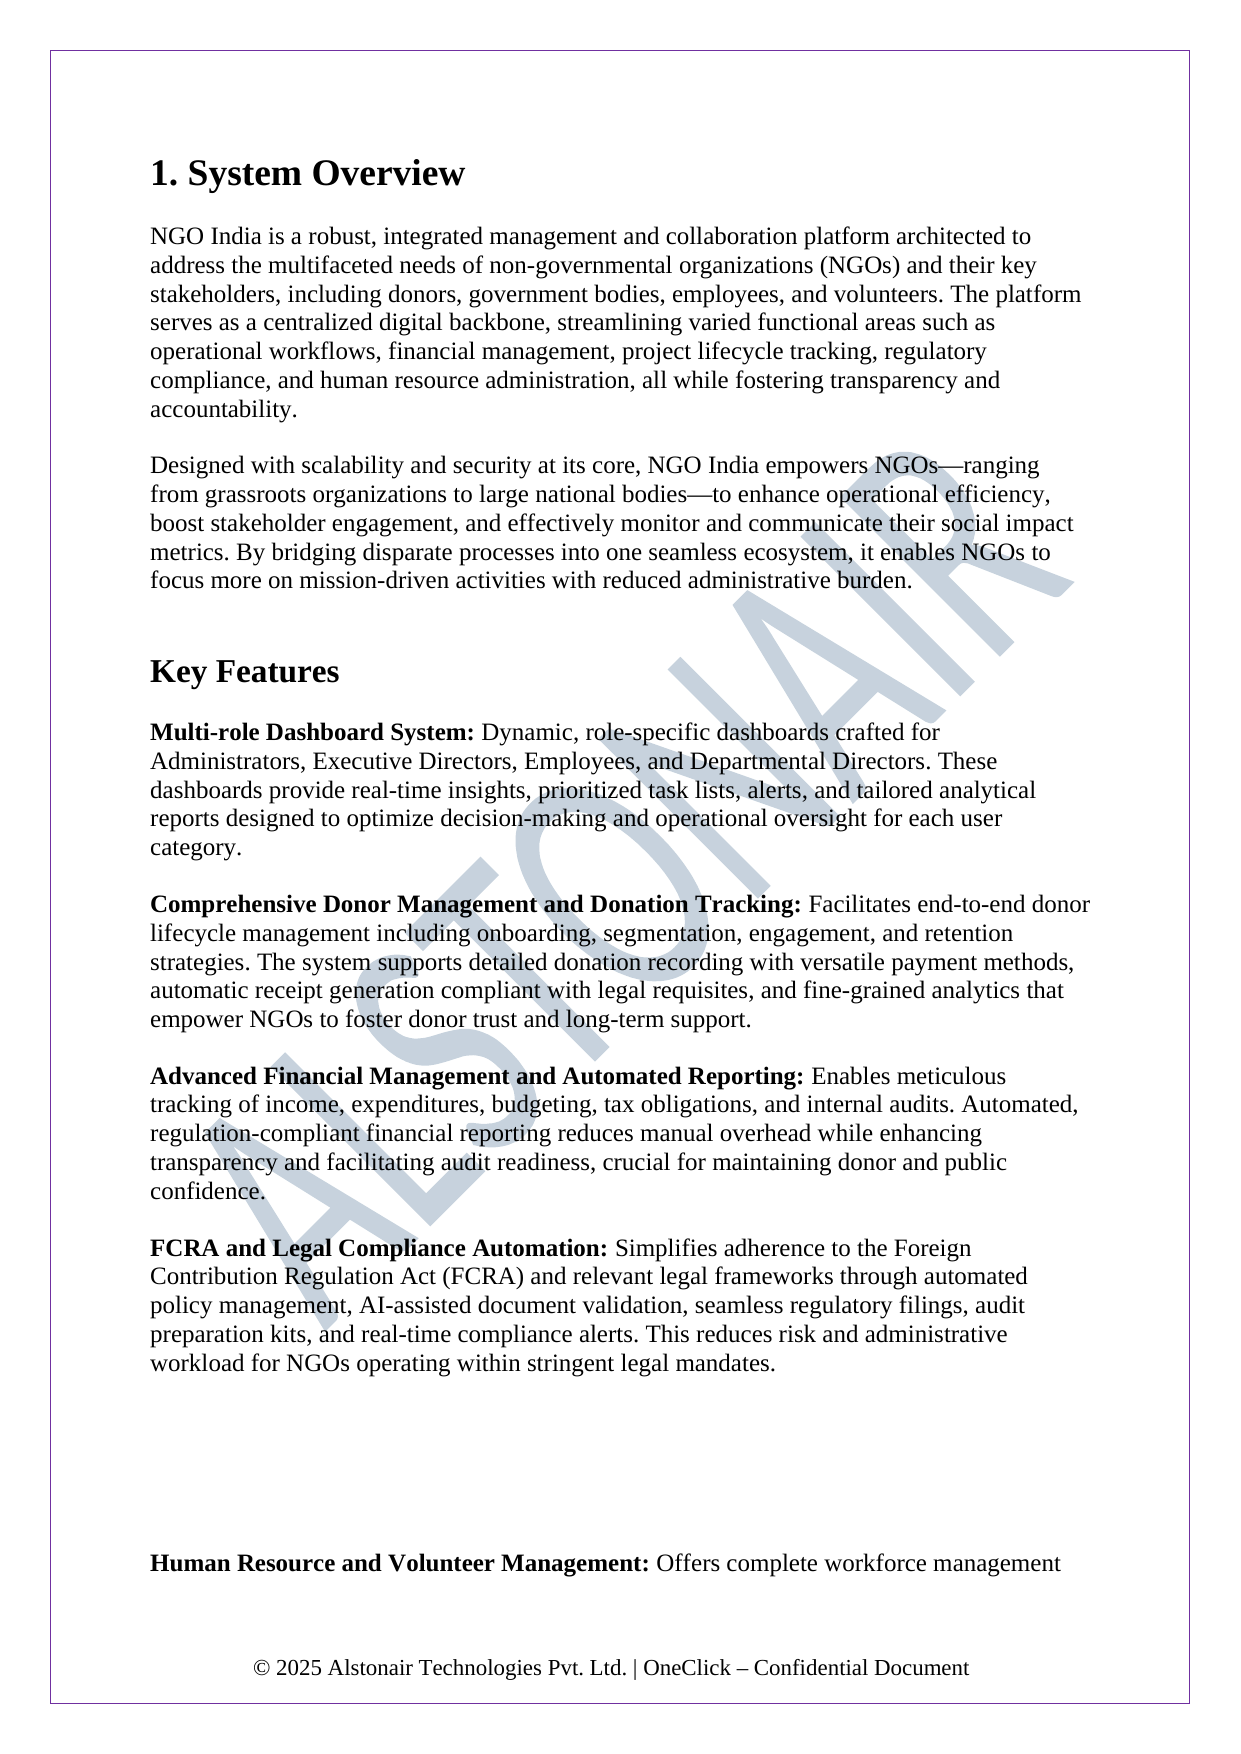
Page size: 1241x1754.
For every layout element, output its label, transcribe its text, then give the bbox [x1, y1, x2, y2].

text FCRA and Legal Compliance Automation: Simplifies adherence to the Foreign Contribution Regulation Act (FCRA) and relevant legal frameworks through automated policy management, AI-assisted document validation, seamless regulatory filings, audit preparation kits, and real-time compliance alerts. This reduces risk and administrative workload for NGOs operating within stringent legal mandates. [150, 1233, 1090, 1404]
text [150, 1404, 1090, 1577]
text Key Features [150, 651, 1090, 717]
text Multi-role Dashboard System: Dynamic, role-specific dashboards crafted for Administrators, Executive Directors, Employees, and Departmental Directors. These dashboards provide real-time insights, prioritized task lists, alerts, and tailored analytical reports designed to optimize decision-making and operational oversight for each user category. [150, 717, 1090, 889]
text 1. System Overview [150, 150, 1090, 221]
text NGO India is a robust, integrated management and collaboration platform architected to address the multifaceted needs of non-governmental organizations (NGOs) and their key stakeholders, including donors, government bodies, employees, and volunteers. The platform serves as a centralized digital backbone, streamlining varied functional areas such as operational workflows, financial management, project lifecycle tracking, regulatory compliance, and human resource administration, all while fostering transparency and accountability. [150, 221, 1090, 450]
text Designed with scalability and security at its core, NGO India empowers NGOs—ranging from grassroots organizations to large national bodies—to enhance operational efficiency, boost stakeholder engagement, and effectively monitor and communicate their social impact metrics. By bridging disparate processes into one seamless ecosystem, it enables NGOs to focus more on mission-driven activities with reduced administrative burden. [150, 450, 1090, 651]
text Advanced Financial Management and Automated Reporting: Enables meticulous tracking of income, expenditures, budgeting, tax obligations, and internal audits. Automated, regulation-compliant financial reporting reduces manual overhead while enhancing transparency and facilitating audit readiness, crucial for maintaining donor and public confidence. [150, 1061, 1090, 1233]
text Comprehensive Donor Management and Donation Tracking: Facilitates end-to-end donor lifecycle management including onboarding, segmentation, engagement, and retention strategies. The system supports detailed donation recording with versatile payment methods, automatic receipt generation compliant with legal requisites, and fine-grained analytics that empower NGOs to foster donor trust and long-term support. [150, 889, 1090, 1061]
